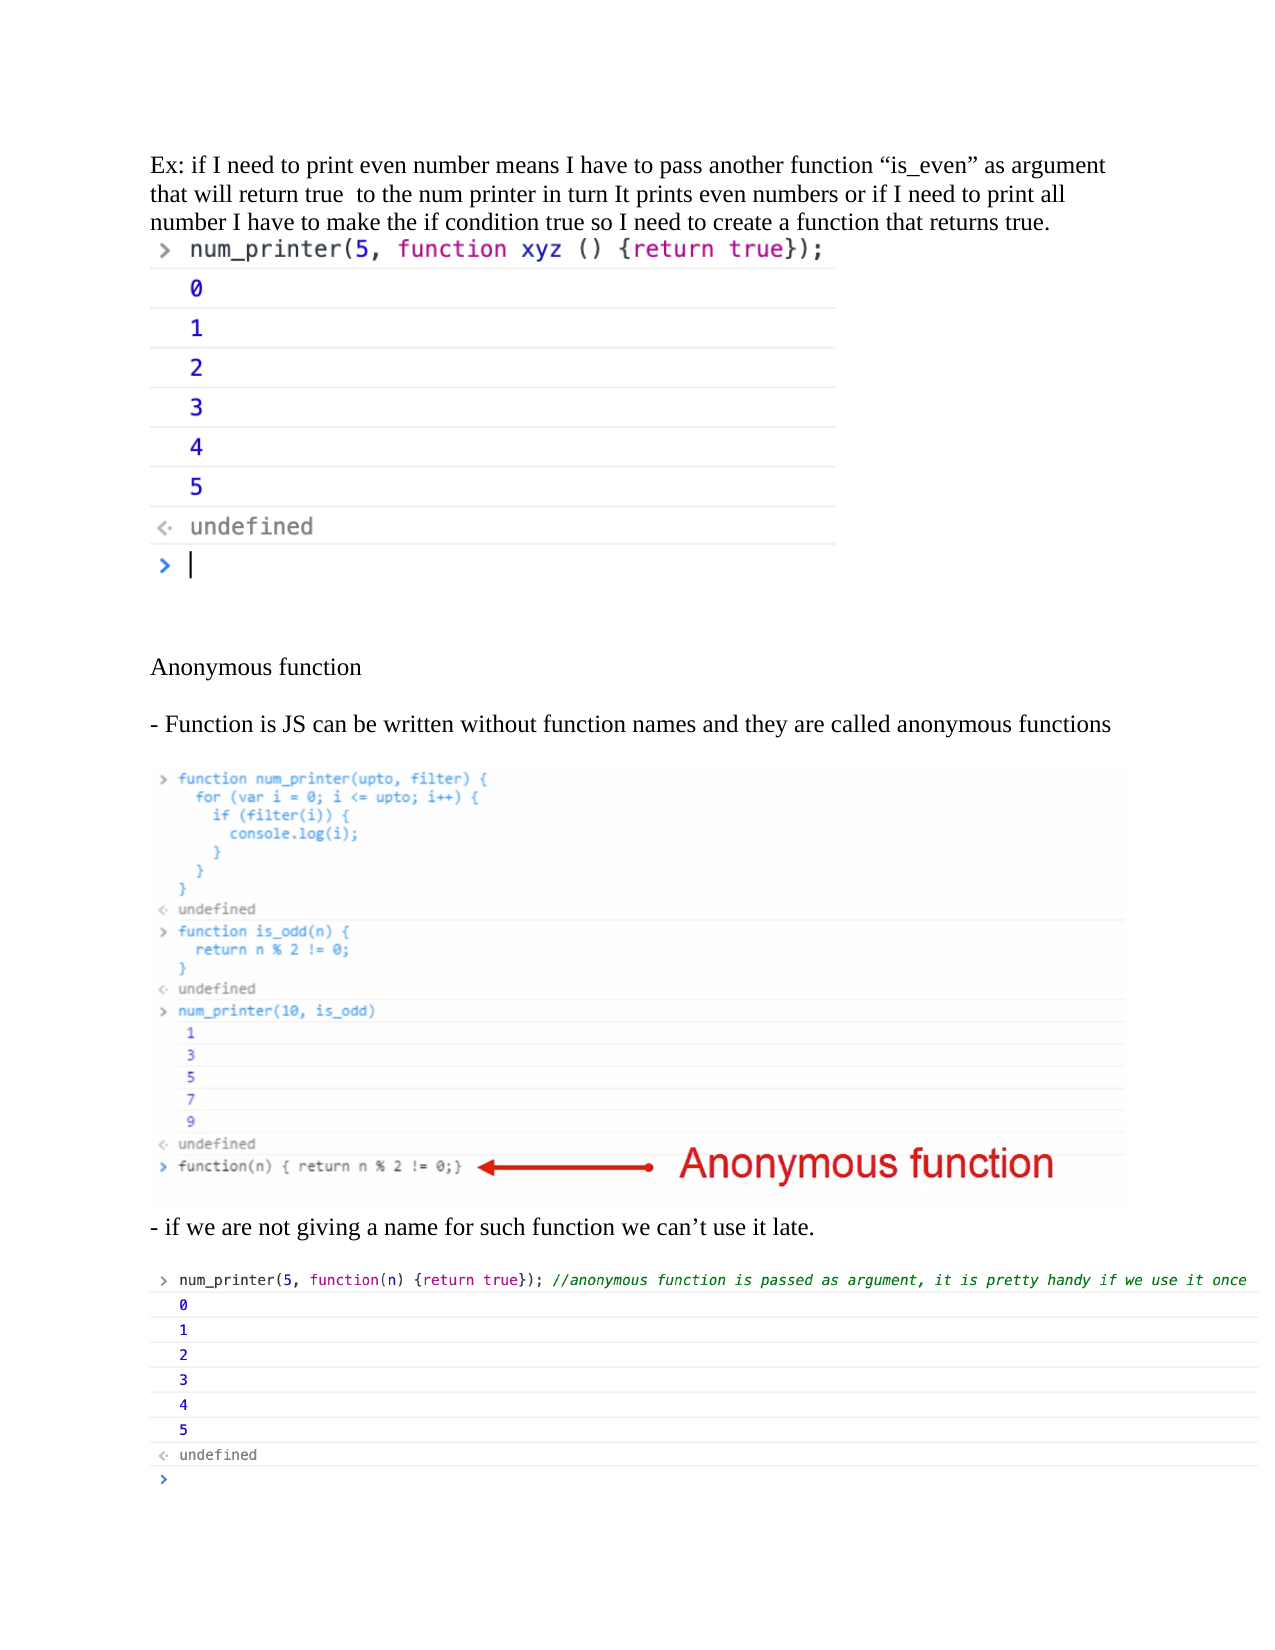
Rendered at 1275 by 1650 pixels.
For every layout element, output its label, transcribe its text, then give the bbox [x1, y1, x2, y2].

text - Function is JS can be written without function names and they are called anonymous functions [150, 709, 1125, 738]
picture [150, 1269, 1259, 1495]
text Anonymous function [150, 652, 1125, 681]
picture [150, 236, 836, 595]
text Ex: if I need to print even number means I have to pass another function “is_even” as argument that will return true to the num printer in turn It prints even numbers or if I need to print all number I have to make the if condition true so I need to create a function that returns true. [150, 150, 1125, 236]
text - if we are not giving a name for such function we can’t use it late. [150, 1212, 1125, 1241]
picture [150, 767, 1125, 1212]
